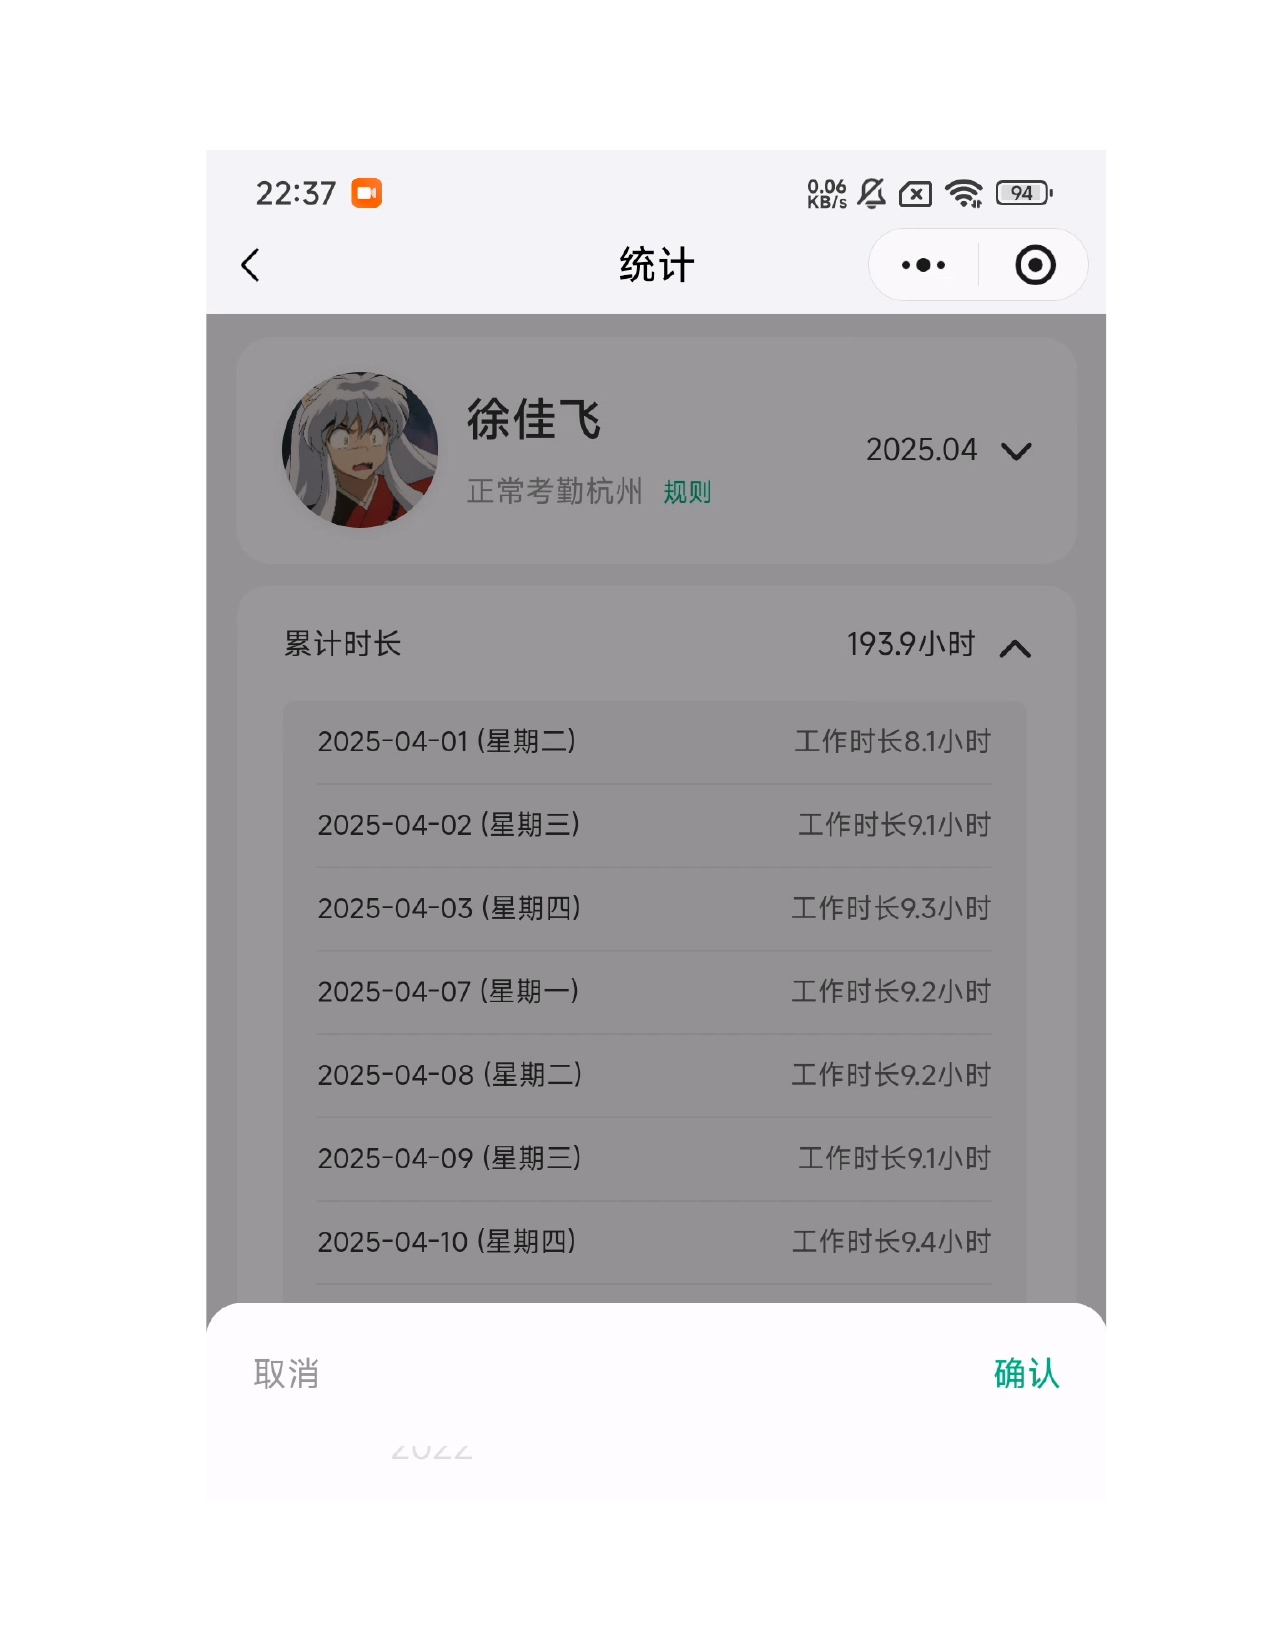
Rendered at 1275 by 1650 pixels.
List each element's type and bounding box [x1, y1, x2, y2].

picture [206, 150, 1107, 1501]
